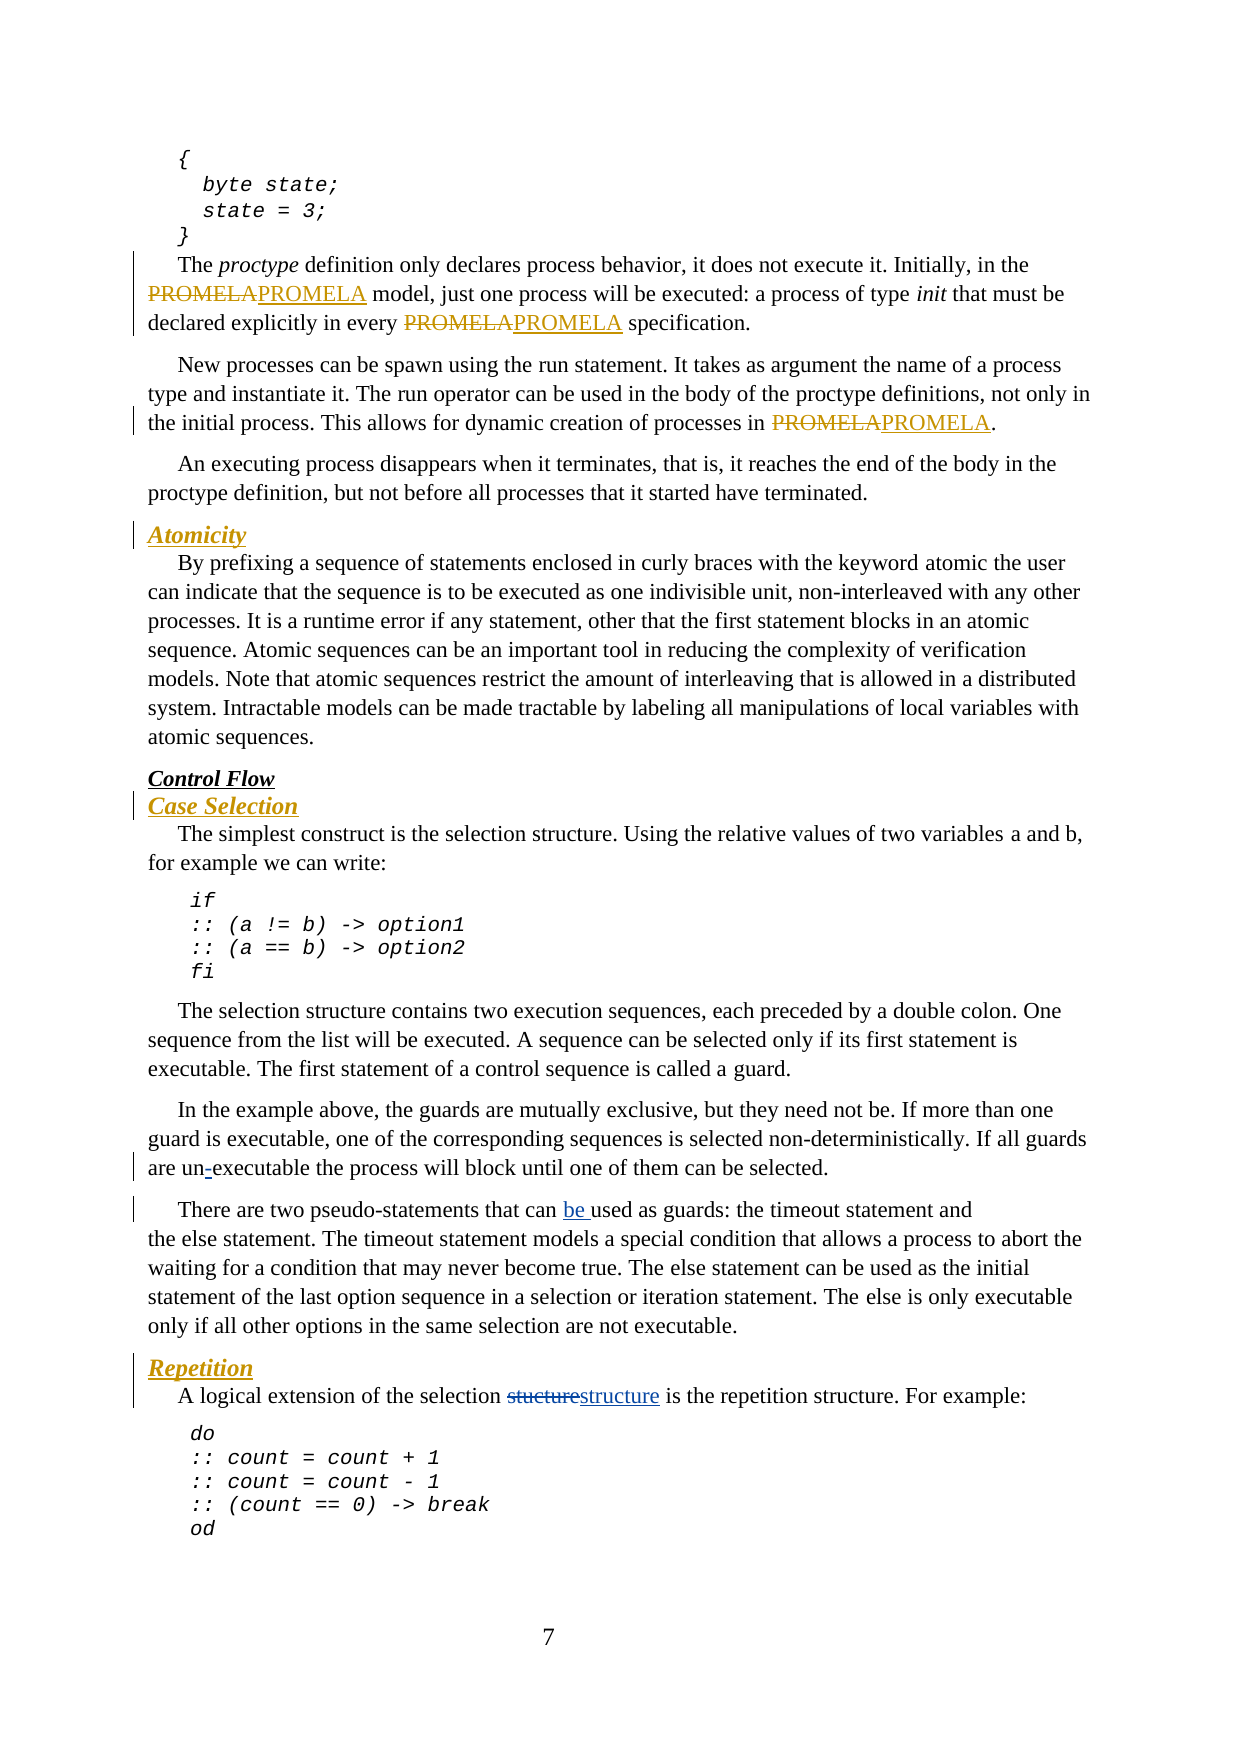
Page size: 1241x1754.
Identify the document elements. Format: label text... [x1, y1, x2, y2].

text byte state; [148, 174, 1092, 197]
text Repetition [148, 1353, 1092, 1382]
text :: (a == b) -> option2 [148, 937, 1092, 961]
text Case Selection [148, 791, 1092, 820]
text { [148, 148, 1092, 171]
text An executing process disappears when it terminates, that is, it reaches the end of the body in the proctype definition, but not before all processes that it started have terminated. [148, 450, 1092, 506]
text The selection structure contains two execution sequences, each preceded by a double colon. One sequence from the list will be executed. A sequence can be selected only if its first statement is executable. The first statement of a control sequence is called a guard. [148, 997, 1092, 1081]
text Atomicity [148, 521, 1092, 549]
text The simplest construct is the selection structure. Using the relative values of two variables a and b, for example we can write: [148, 820, 1092, 875]
text New processes can be spawn using the run statement. It takes as argument the name of a process type and instantiate it. The run operator can be used in the body of the proctype definitions, not only in the initial process. This allows for dynamic creation of processes in . [148, 351, 1092, 435]
text :: (count == 0) -> break [148, 1494, 1092, 1518]
text The proctype definition only declares process behavior, it does not execute it. Initially, in the model, just one process will be executed: a process of type init that must be declared explicitly in every specification. [148, 251, 1092, 336]
text do [148, 1423, 1092, 1447]
text In the example above, the guards are mutually exclusive, but they need not be. If more than one guard is executable, one of the corresponding sequences is selected non-deterministically. If all guards are unexecutable the process will block until one of them can be selected. [148, 1097, 1092, 1181]
text state = 3; [148, 199, 1092, 223]
text Control Flow [148, 764, 1092, 791]
text :: (a != b) -> option1 [148, 914, 1092, 937]
text :: count = count + 1 [148, 1447, 1092, 1471]
text } [148, 226, 1092, 249]
text By prefixing a sequence of statements enclosed in curly braces with the keyword atomic the user can indicate that the sequence is to be executed as one indivisible unit, non-interleaved with any other processes. It is a runtime error if any statement, other that the first statement blocks in an atomic sequence. Atomic sequences can be an important tool in reducing the complexity of verification models. Note that atomic sequences restrict the amount of interleaving that is allowed in a distributed system. Intractable models can be made tractable by labeling all manipulations of local variables with atomic sequences. [148, 549, 1092, 749]
text :: count = count - 1 [148, 1471, 1092, 1494]
text fi [148, 961, 1092, 985]
text if [148, 890, 1092, 914]
text There are two pseudo-statements that can used as guards: the timeout statement and the else statement. The timeout statement models a special condition that allows a process to abort the waiting for a condition that may never become true. The else statement can be used as the initial statement of the last option sequence in a selection or iteration statement. The else is only executable only if all other options in the same selection are not executable. [148, 1196, 1092, 1338]
text A logical extension of the selection is the repetition structure. For example: [148, 1382, 1092, 1408]
text od [148, 1518, 1092, 1542]
